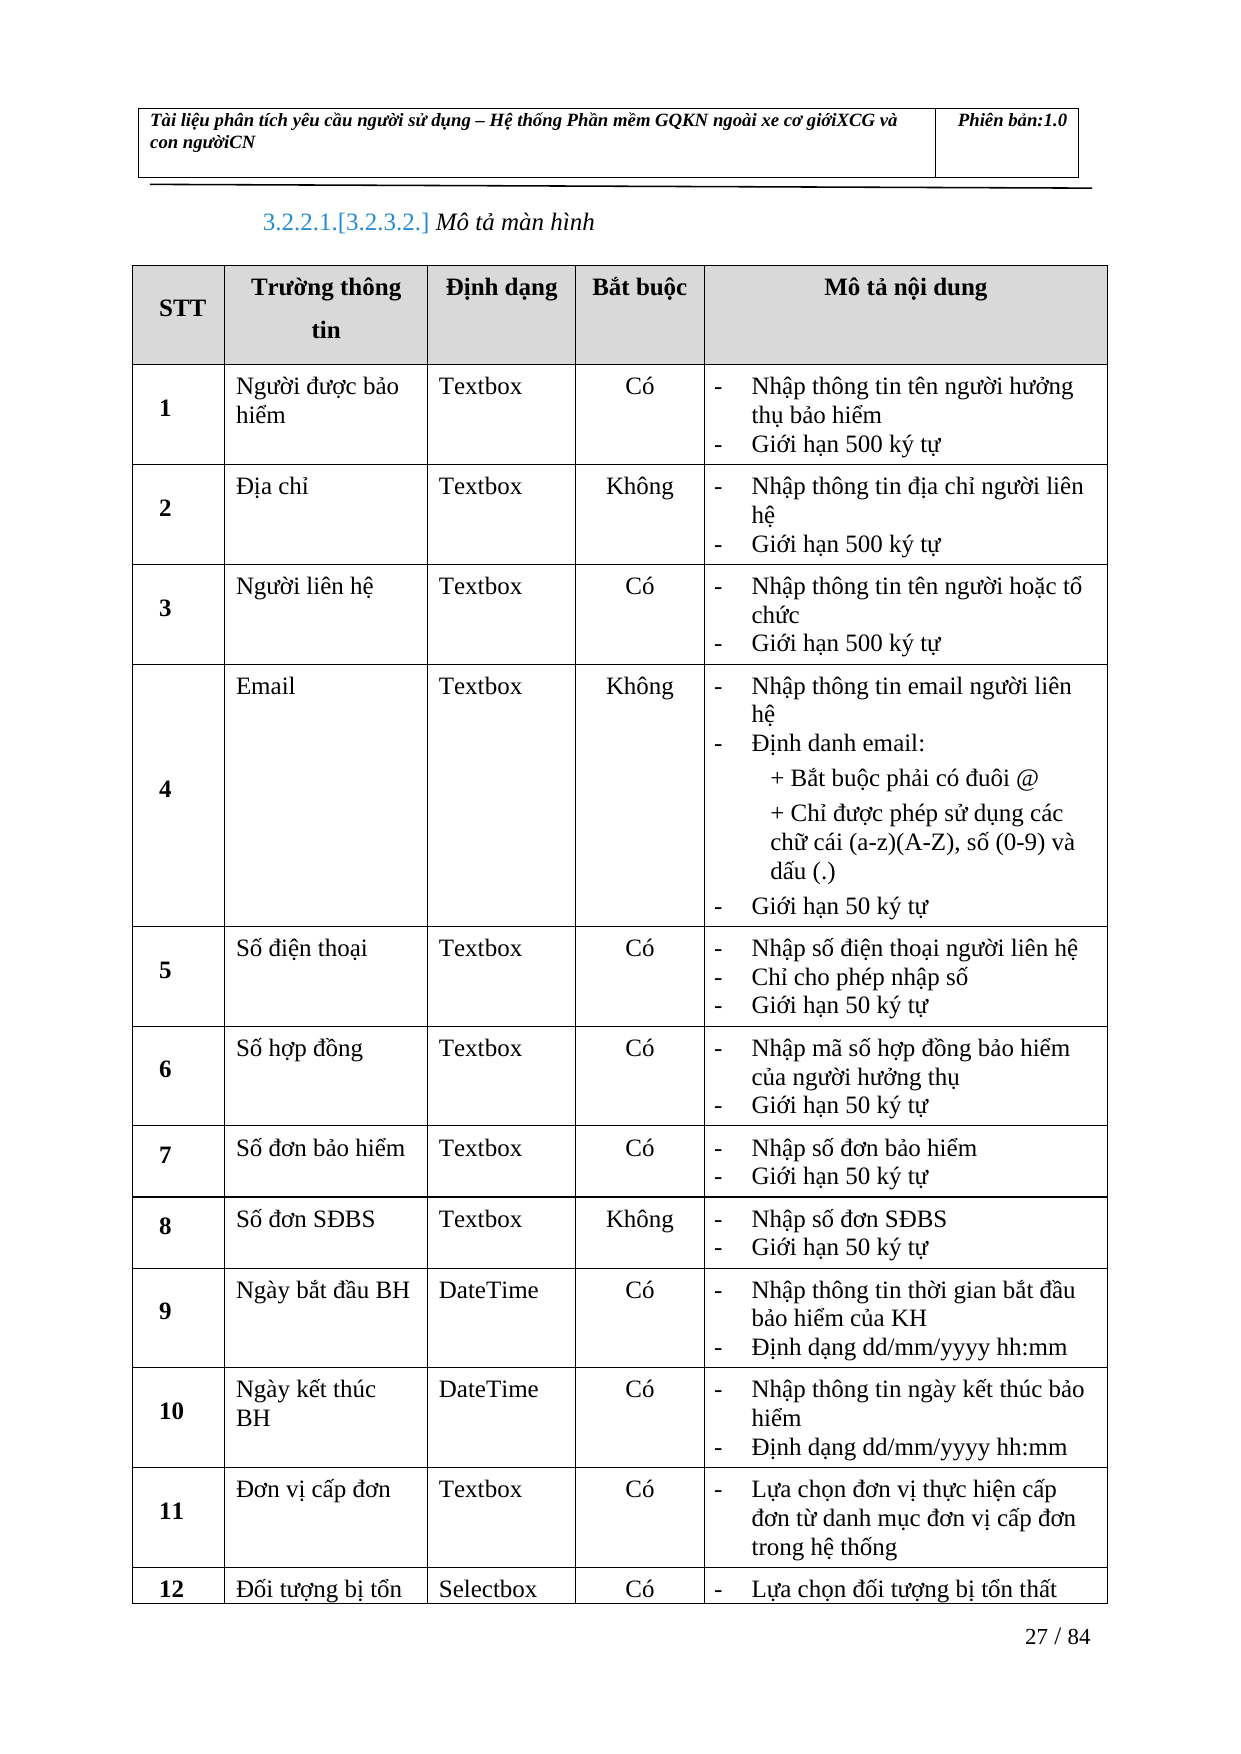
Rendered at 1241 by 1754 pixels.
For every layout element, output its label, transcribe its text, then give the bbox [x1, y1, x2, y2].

table_cell Textbox [428, 1027, 575, 1125]
table_cell Không [576, 665, 704, 926]
table_cell 1 [133, 365, 224, 464]
table_cell Có [576, 1568, 704, 1603]
table_cell 3 [133, 565, 224, 663]
table_cell Ngày bắt đầu BH [225, 1269, 427, 1367]
table_cell Ngày kết thúc BH [225, 1368, 427, 1467]
table_cell Nhập thông tin tên người hoặc tổ chức Giới hạn 500 ký tự [705, 565, 1107, 663]
table_cell Textbox [428, 1468, 575, 1567]
table_cell Đơn vị cấp đơn [225, 1468, 427, 1567]
table_cell 8 [133, 1198, 224, 1267]
table_cell Textbox [428, 565, 575, 663]
table_cell Không [576, 465, 704, 564]
table_cell 2 [133, 465, 224, 564]
table_cell Selectbox [428, 1568, 575, 1603]
table_cell Người liên hệ [225, 565, 427, 663]
table_cell Textbox [428, 1198, 575, 1267]
table_cell Không [576, 1198, 704, 1267]
table_cell Email [225, 665, 427, 926]
table_cell Có [576, 1468, 704, 1567]
table_cell 10 [133, 1368, 224, 1467]
table_cell Có [576, 1269, 704, 1367]
table_cell Textbox [428, 665, 575, 926]
table_cell 4 [133, 665, 224, 926]
table_cell DateTime [428, 1269, 575, 1367]
table_cell Số hợp đồng [225, 1027, 427, 1125]
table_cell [705, 1568, 1107, 1603]
table_cell DateTime [428, 1368, 575, 1467]
table_cell Người được bảo hiểm [225, 365, 427, 464]
table_cell Số đơn bảo hiểm [225, 1126, 427, 1196]
table_cell Số đơn SĐBS [225, 1198, 427, 1267]
table_header STT [133, 266, 224, 364]
table_cell Textbox [428, 365, 575, 464]
table_cell 7 [133, 1126, 224, 1196]
table_cell 9 [133, 1269, 224, 1367]
table_header Trường thông tin [225, 266, 427, 364]
subtitle Mô tả màn hình [263, 207, 1090, 236]
table_cell 6 [133, 1027, 224, 1125]
table_header Mô tả nội dung [705, 266, 1107, 364]
table_cell Số điện thoại [225, 927, 427, 1026]
table_cell Có [576, 1368, 704, 1467]
table_cell Địa chỉ [225, 465, 427, 564]
table_cell Có [576, 565, 704, 663]
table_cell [225, 1568, 427, 1603]
table_cell Nhập thông tin thời gian bắt đầu bảo hiểm của KH Định dạng dd/mm/yyyy hh:mm [705, 1269, 1107, 1367]
table_cell 12 [133, 1568, 224, 1603]
table_cell 5 [133, 927, 224, 1026]
table_cell Textbox [428, 465, 575, 564]
table_cell Nhập thông tin ngày kết thúc bảo hiểm Định dạng dd/mm/yyyy hh:mm [705, 1368, 1107, 1467]
table_cell Textbox [428, 927, 575, 1026]
table_cell Có [576, 365, 704, 464]
table_cell Nhập thông tin tên người hưởng thụ bảo hiểm Giới hạn 500 ký tự [705, 365, 1107, 464]
table_cell Có [576, 927, 704, 1026]
table_cell 11 [133, 1468, 224, 1567]
table_cell Nhập số điện thoại người liên hệ Chỉ cho phép nhập số Giới hạn 50 ký tự [705, 927, 1107, 1026]
table_cell Textbox [428, 1126, 575, 1196]
table_cell Có [576, 1027, 704, 1125]
table_cell Có [576, 1126, 704, 1196]
table_cell Nhập số đơn bảo hiểm Giới hạn 50 ký tự [705, 1126, 1107, 1196]
table_cell Lựa chọn đơn vị thực hiện cấp đơn từ danh mục đơn vị cấp đơn trong hệ thống [705, 1468, 1107, 1567]
table_header Bắt buộc [576, 266, 704, 364]
table_cell Nhập thông tin email người liên hệ Định danh email: + Bắt buộc phải có đuôi @ + Chỉ được phép sử dụng các chữ cái (a-z)(A-Z), số (0-9) và dấu (.) Giới hạn 50 ký tự [705, 665, 1107, 926]
table_cell Nhập thông tin địa chỉ người liên hệ Giới hạn 500 ký tự [705, 465, 1107, 564]
table_cell Nhập số đơn SĐBS Giới hạn 50 ký tự [705, 1198, 1107, 1267]
table_header Định dạng [428, 266, 575, 364]
table_cell Nhập mã số hợp đồng bảo hiểm của người hưởng thụ Giới hạn 50 ký tự [705, 1027, 1107, 1125]
